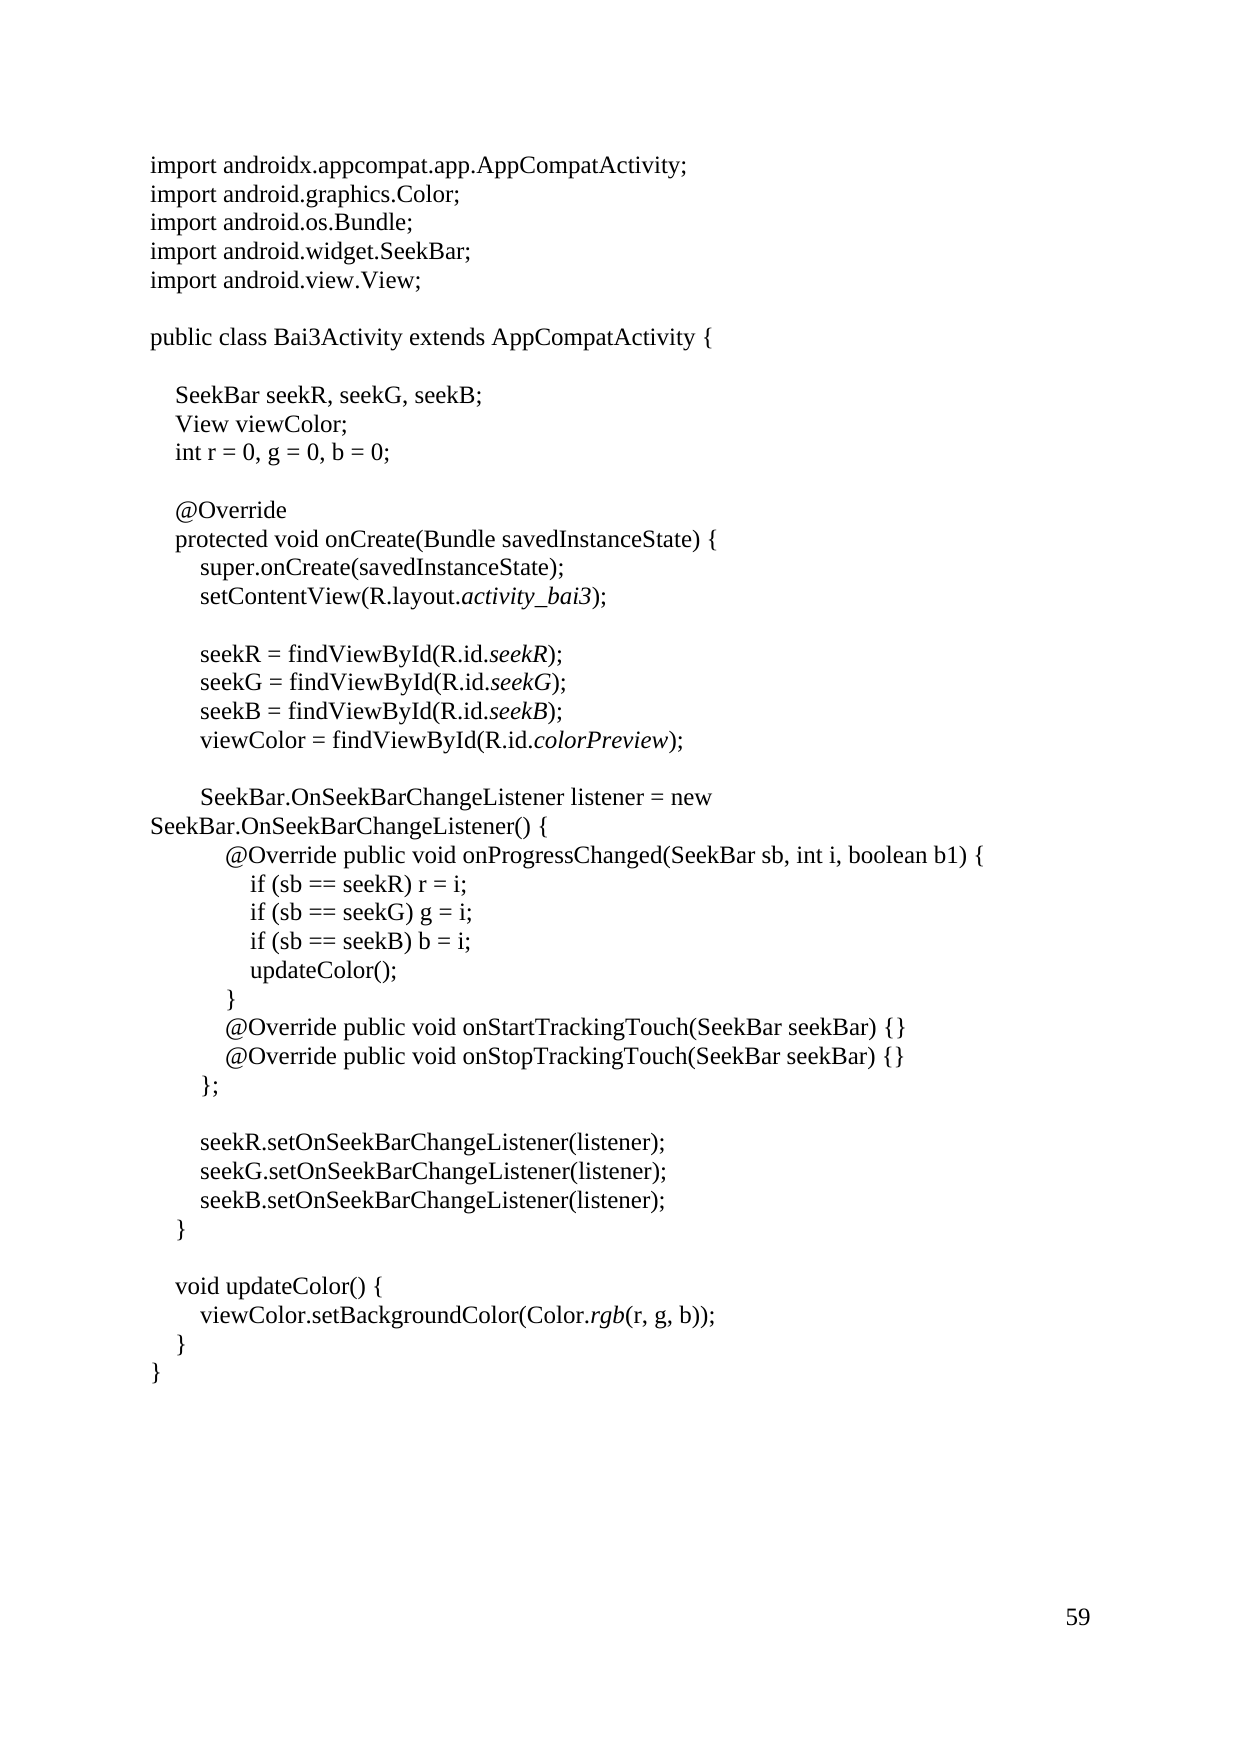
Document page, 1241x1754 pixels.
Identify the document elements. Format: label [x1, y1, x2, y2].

text [150, 150, 1090, 1386]
